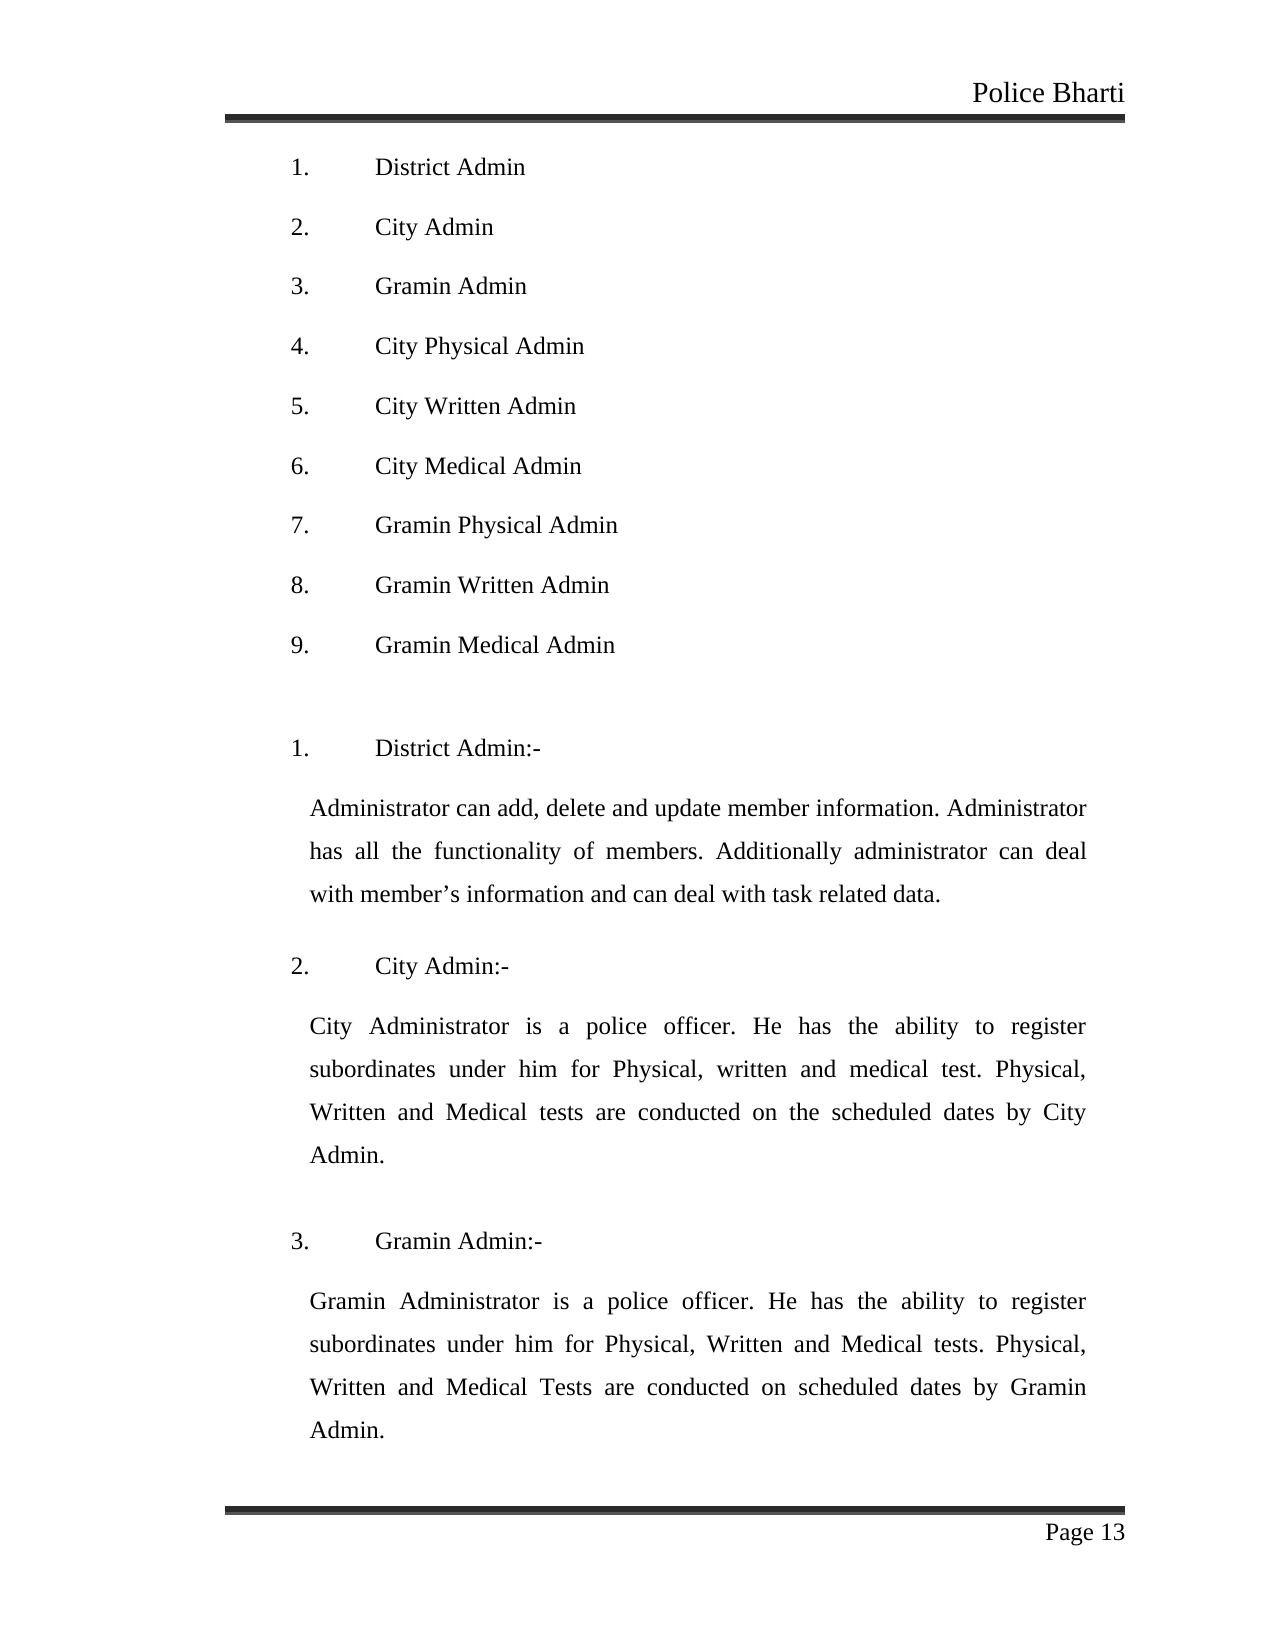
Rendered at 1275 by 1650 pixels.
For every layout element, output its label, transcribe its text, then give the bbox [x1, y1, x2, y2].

list City Physical Admin [291, 331, 1087, 360]
text City Administrator is a police officer. He has the ability to register subordinates under him for Physical, written and medical test. Physical, Written and Medical tests are conducted on the scheduled dates by City Admin. [309, 1011, 1087, 1169]
list District Admin:- [291, 733, 1087, 762]
list Gramin Admin [291, 271, 1087, 300]
list City Admin:- [291, 951, 1087, 980]
text Gramin Administrator is a police officer. He has the ability to register subordinates under him for Physical, Written and Medical tests. Physical, Written and Medical Tests are conducted on scheduled dates by Gramin Admin. [309, 1286, 1087, 1444]
list Gramin Physical Admin [291, 511, 1087, 539]
text Administrator can add, delete and update member information. Administrator has all the functionality of members. Additionally administrator can deal with member’s information and can deal with task related data. [300, 793, 1087, 908]
list City Medical Admin [291, 451, 1087, 479]
list Gramin Medical Admin [291, 630, 1087, 659]
list City Admin [291, 212, 1087, 240]
list Gramin Admin:- [291, 1226, 1087, 1255]
list Gramin Written Admin [291, 570, 1087, 599]
list District Admin [291, 152, 1087, 181]
list City Written Admin [291, 391, 1087, 420]
